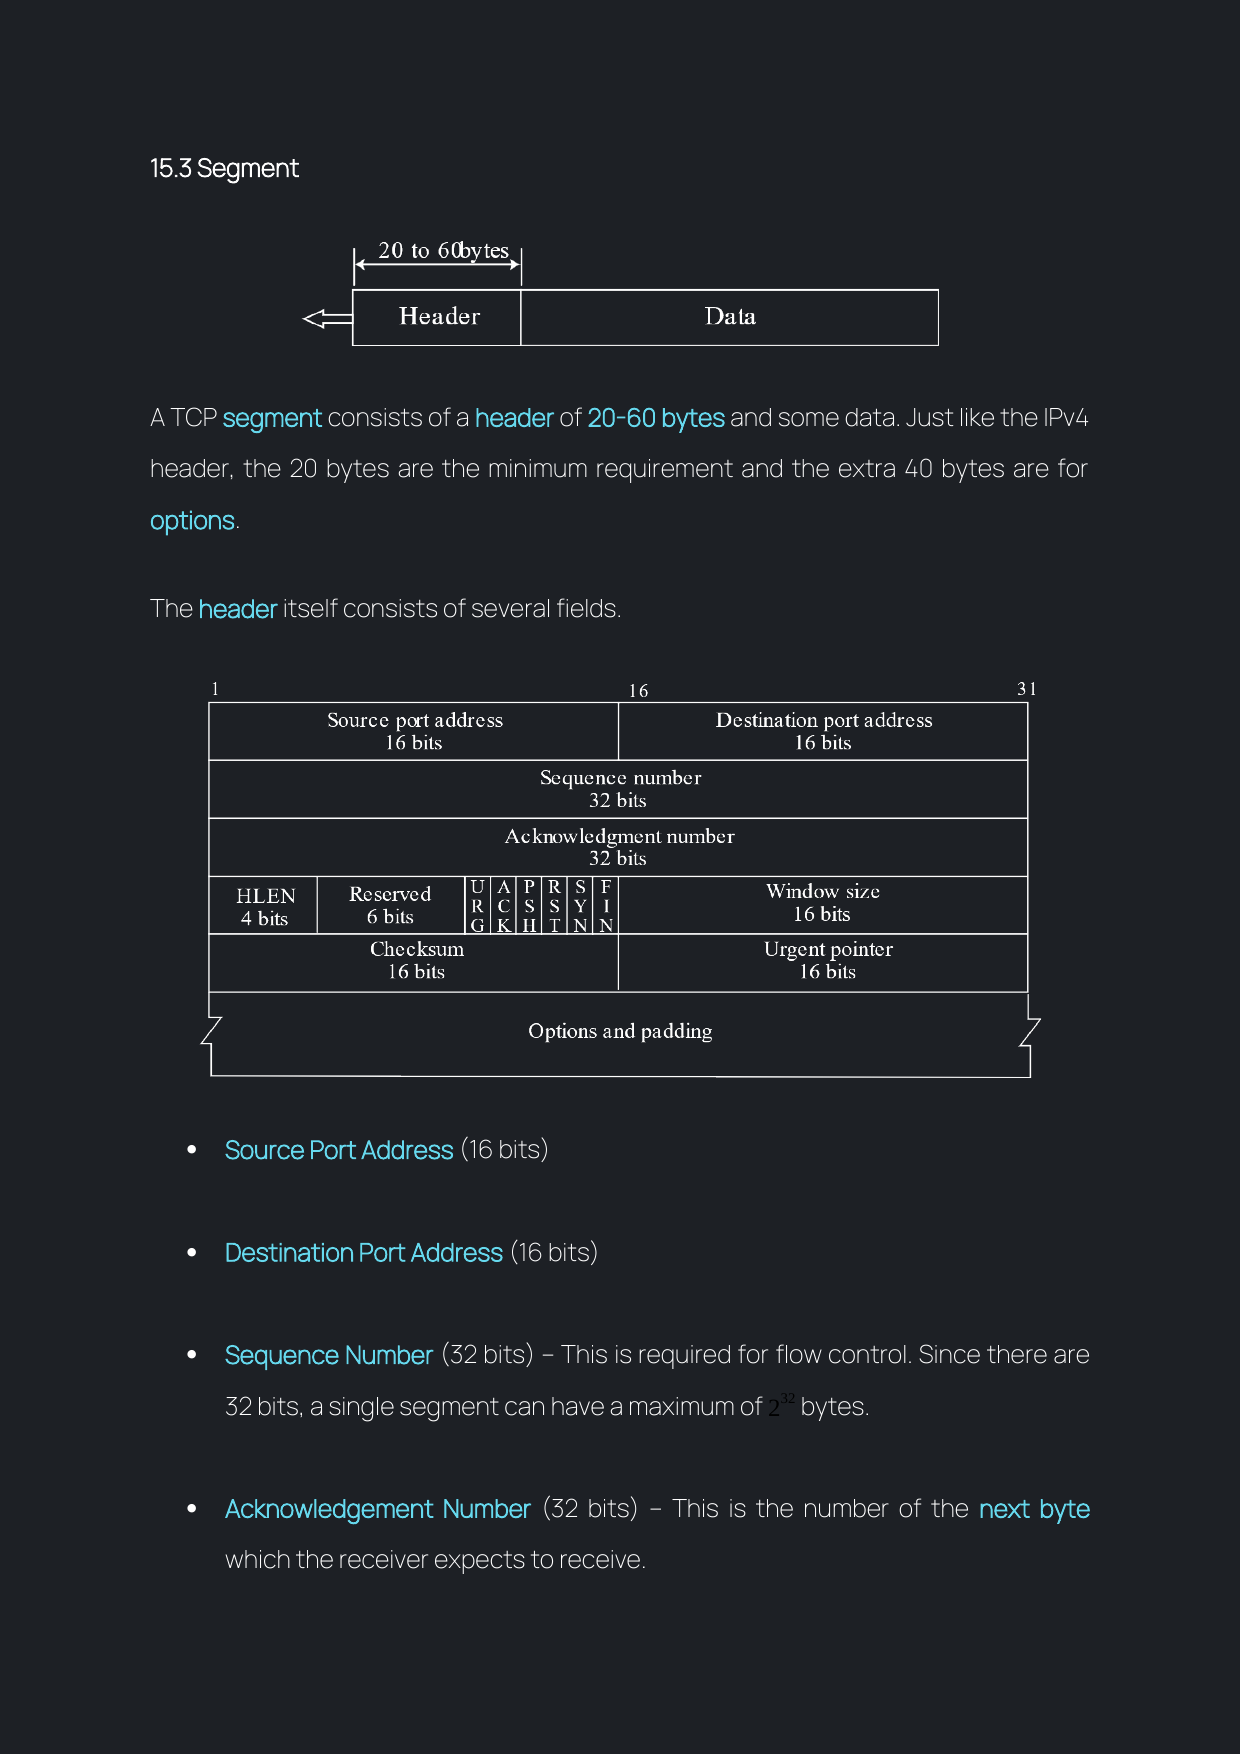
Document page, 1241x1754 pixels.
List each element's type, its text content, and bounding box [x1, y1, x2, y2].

list Source Port Address (16 bits) [187, 1132, 1090, 1166]
list Sequence Number (32 bits) – This is required for flow control. Since there are 32 bits, a single segment can have a maximum of bytes. [187, 1337, 1090, 1422]
picture [199, 679, 1042, 1078]
text A TCP segment consists of a header of 20-60 bytes and some data. Just like the IPv4 header, the 20 bytes are the minimum requirement and the extra 40 bytes are for options. [150, 400, 1090, 536]
text The header itself consists of several fields. [150, 591, 1090, 625]
subtitle 15.3 Segment [150, 150, 1090, 184]
list Acknowledgement Number (32 bits) – This is the number of the next byte which the receiver expects to receive. [187, 1491, 1090, 1576]
list Destination Port Address (16 bits) [187, 1234, 1090, 1269]
picture [297, 238, 943, 346]
